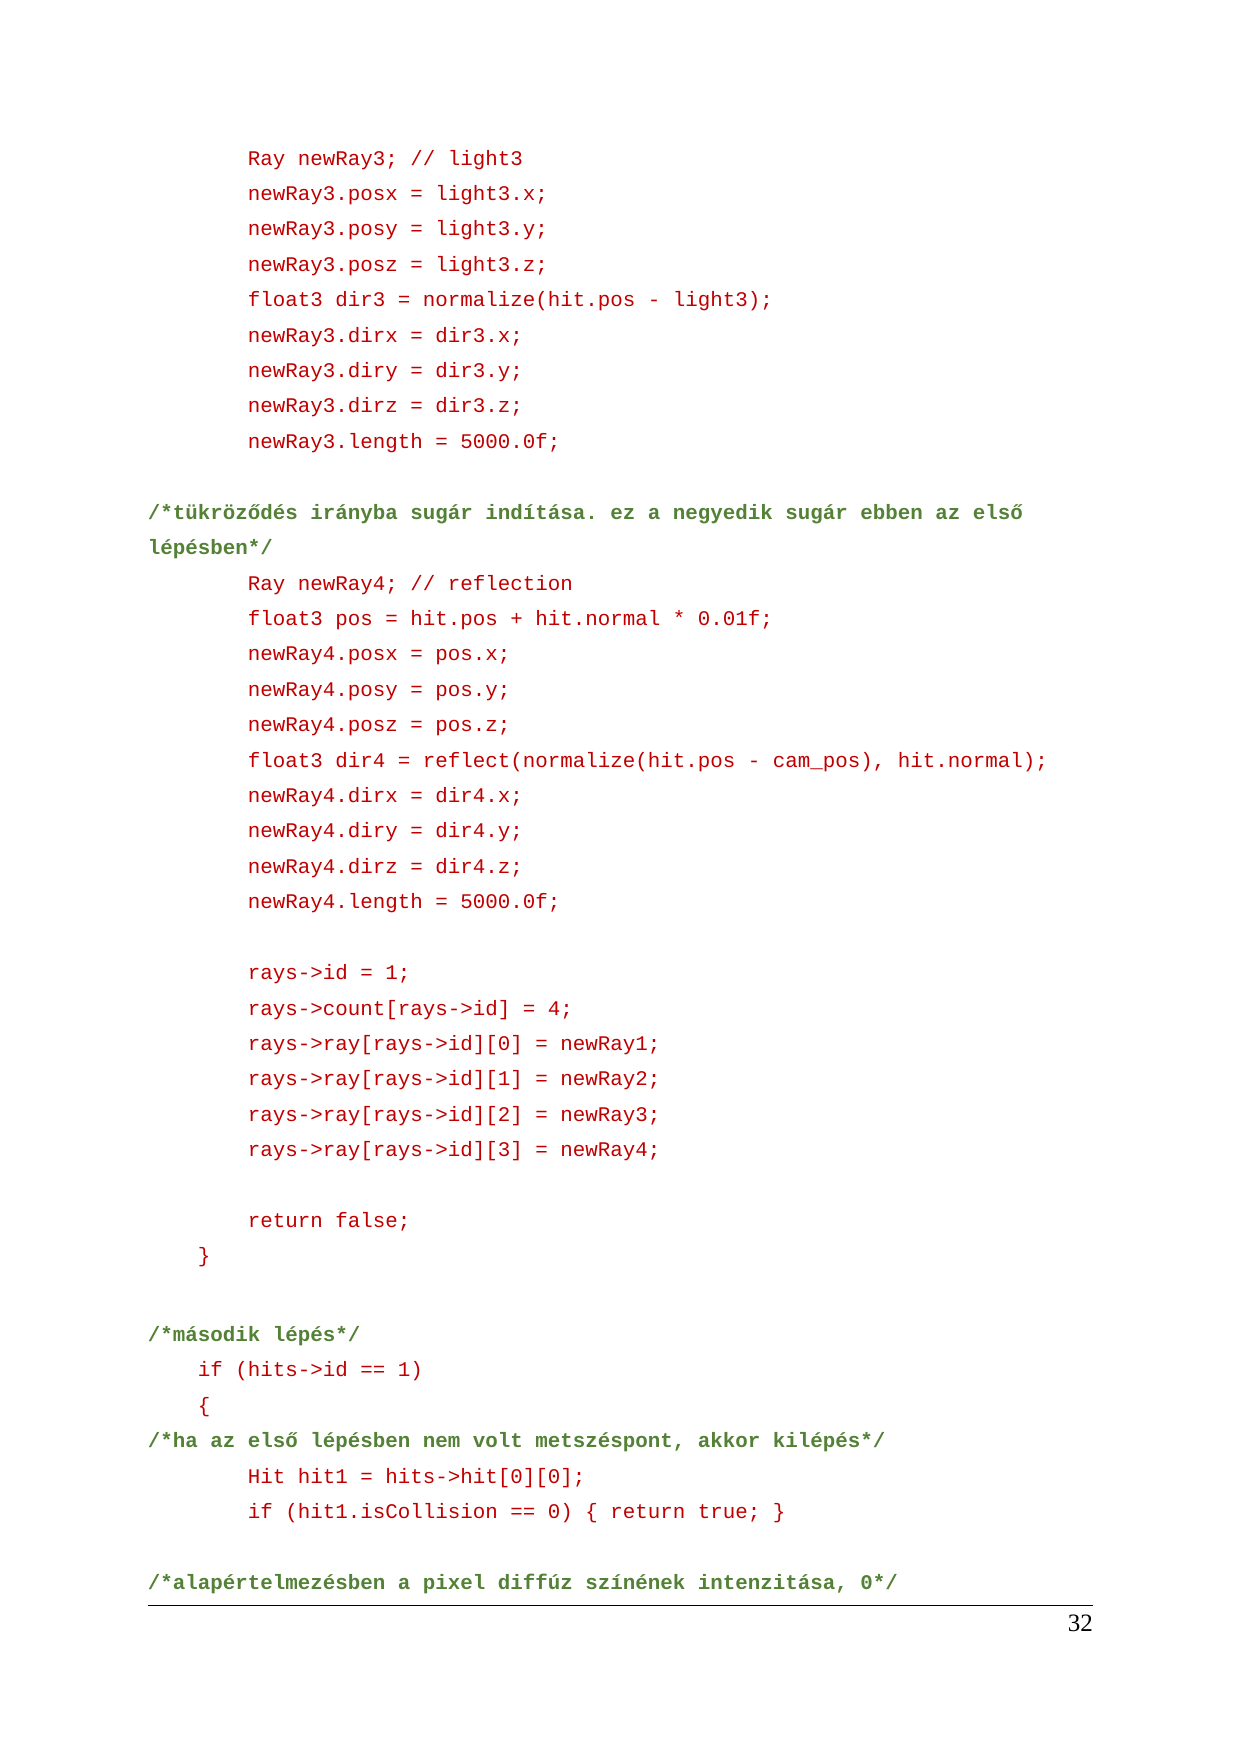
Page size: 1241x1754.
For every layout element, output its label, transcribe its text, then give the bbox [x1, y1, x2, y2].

text rays->id = 1; [148, 962, 1093, 986]
text newRay4.length = 5000.0f; [148, 891, 1093, 915]
text rays->ray[rays->id][2] = newRay3; [148, 1104, 1093, 1127]
text float3 pos = hit.pos + hit.normal * 0.01f; [148, 608, 1093, 632]
text rays->ray[rays->id][3] = newRay4; [148, 1139, 1093, 1163]
text Ray newRay4; // reflection [148, 573, 1093, 596]
text { [148, 1395, 1093, 1418]
text newRay4.diry = dir4.y; [148, 821, 1093, 844]
text /*tükröződés irányba sugár indítása. ez a negyedik sugár ebben az első lépésben*/ [148, 502, 1093, 561]
text } [148, 1246, 1093, 1269]
text newRay3.posy = light3.y; [148, 218, 1093, 242]
text return false; [148, 1210, 1093, 1234]
text /*ha az első lépésben nem volt metszéspont, akkor kilépés*/ [148, 1430, 1093, 1454]
text newRay3.dirz = dir3.z; [148, 396, 1093, 419]
text newRay4.dirx = dir4.x; [148, 785, 1093, 809]
text newRay4.posy = pos.y; [148, 679, 1093, 702]
text newRay4.dirz = dir4.z; [148, 856, 1093, 879]
text /*alapértelmezésben a pixel diffúz színének intenzitása, 0*/ [148, 1572, 1093, 1596]
text float3 dir4 = reflect(normalize(hit.pos - cam_pos), hit.normal); [148, 750, 1093, 773]
text /*második lépés*/ [148, 1324, 1093, 1348]
text rays->ray[rays->id][1] = newRay2; [148, 1068, 1093, 1092]
text float3 dir3 = normalize(hit.pos - light3); [148, 289, 1093, 313]
text newRay3.posz = light3.z; [148, 254, 1093, 277]
text newRay3.posx = light3.x; [148, 183, 1093, 207]
text newRay3.length = 5000.0f; [148, 431, 1093, 454]
text newRay4.posx = pos.x; [148, 643, 1093, 667]
text newRay3.diry = dir3.y; [148, 360, 1093, 384]
text rays->count[rays->id] = 4; [148, 998, 1093, 1021]
text if (hit1.isCollision == 0) { return true; } [148, 1501, 1093, 1525]
text Hit hit1 = hits->hit[0][0]; [148, 1466, 1093, 1489]
text rays->ray[rays->id][0] = newRay1; [148, 1033, 1093, 1057]
text if (hits->id == 1) [148, 1359, 1093, 1383]
text newRay4.posz = pos.z; [148, 714, 1093, 738]
text Ray newRay3; // light3 [148, 148, 1093, 171]
text newRay3.dirx = dir3.x; [148, 325, 1093, 348]
